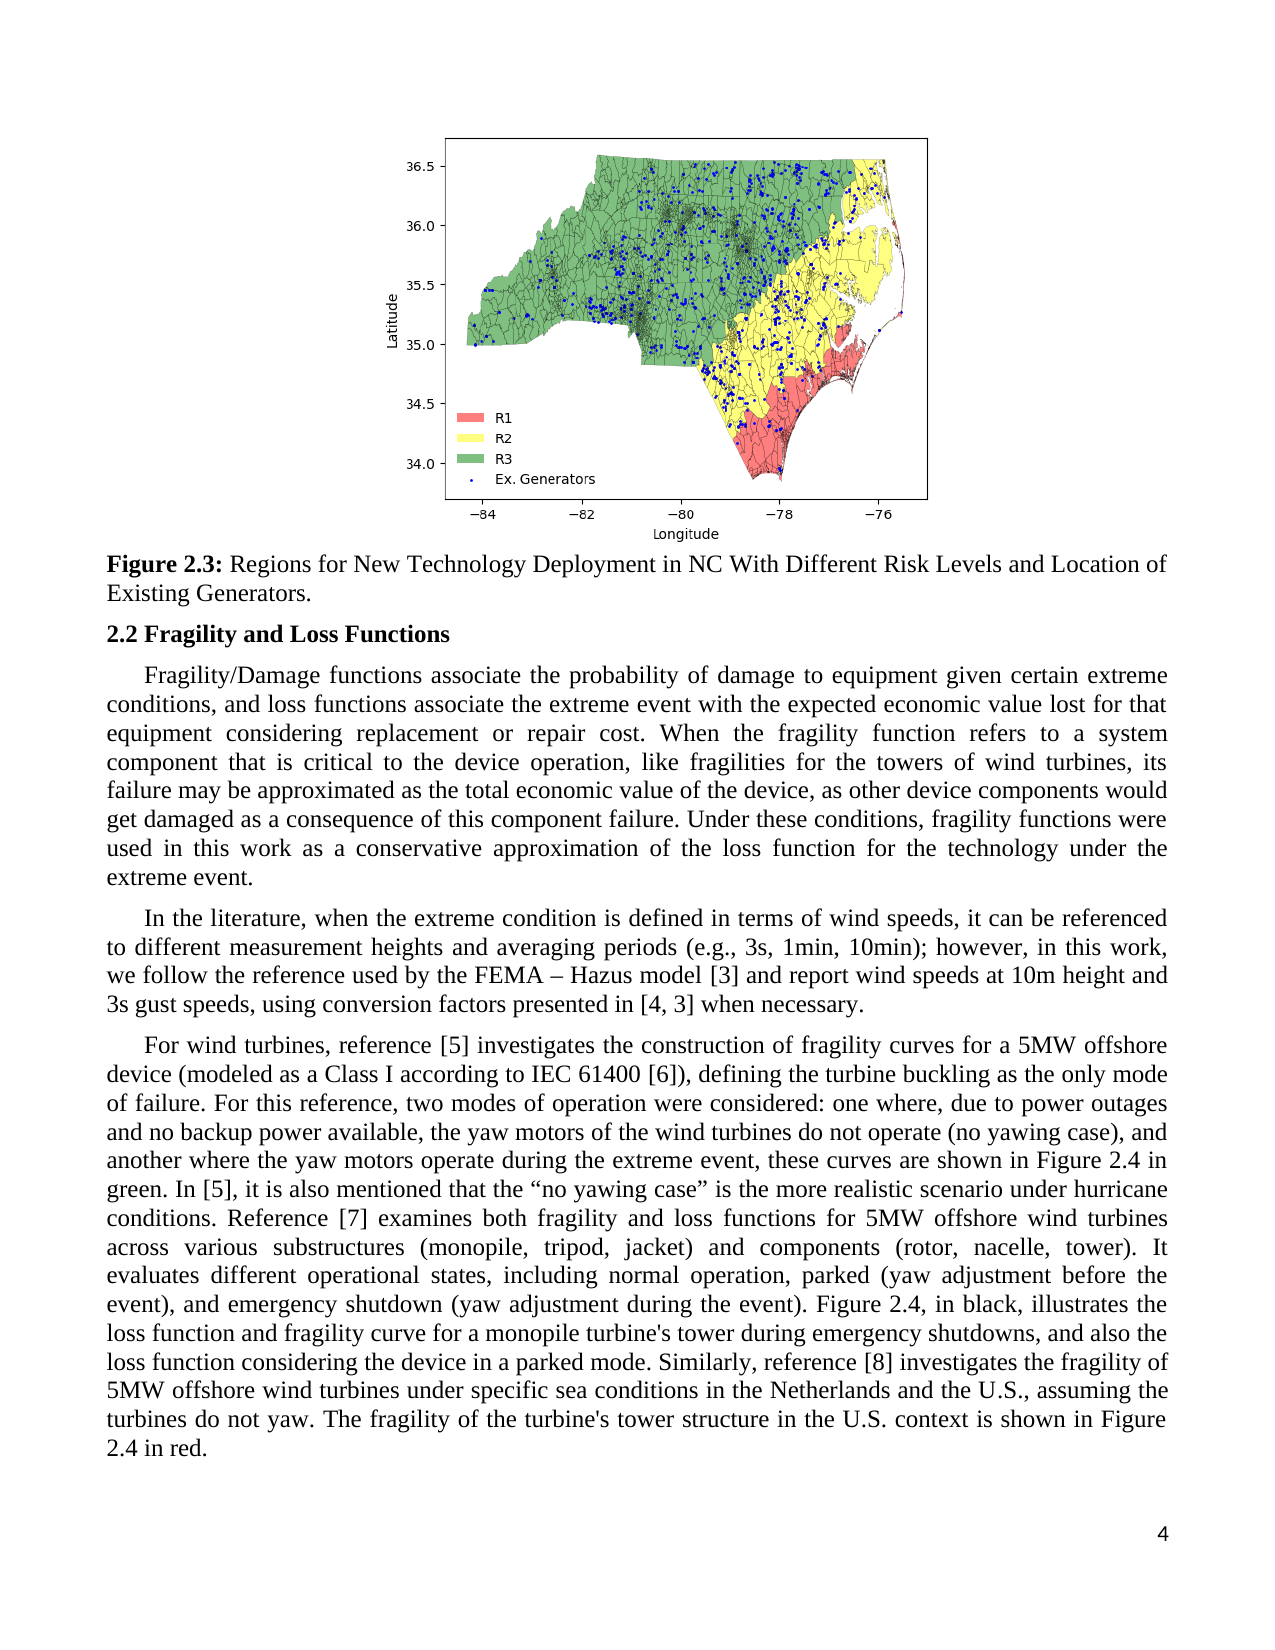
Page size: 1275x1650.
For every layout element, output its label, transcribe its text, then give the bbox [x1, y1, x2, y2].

text Figure 2.3: Regions for New Technology Deployment in NC With Different Risk Levels and Location of Existing Generators. [106, 549, 1169, 607]
text In the literature, when the extreme condition is defined in terms of wind speeds, it can be referenced to different measurement heights and averaging periods (e.g., 3s, 1min, 10min); however, in this work, we follow the reference used by the FEMA – Hazus model and report wind speeds at 10m height and 3s gust speeds, using conversion factors presented in when necessary. [106, 903, 1169, 1018]
list Fragility and Loss Functions [106, 619, 1169, 648]
text Fragility/Damage functions associate the probability of damage to equipment given certain extreme conditions, and loss functions associate the extreme event with the expected economic value lost for that equipment considering replacement or repair cost. When the fragility function refers to a system component that is critical to the device operation, like fragilities for the towers of wind turbines, its failure may be approximated as the total economic value of the device, as other device components would get damaged as a consequence of this component failure. Under these conditions, fragility functions were used in this work as a conservative approximation of the loss function for the technology under the extreme event. [106, 661, 1169, 891]
text For wind turbines, reference investigates the construction of fragility curves for a 5MW offshore device (modeled as a Class I according to IEC 61400 ), defining the turbine buckling as the only mode of failure. For this reference, two modes of operation were considered: one where, due to power outages and no backup power available, the yaw motors of the wind turbines do not operate (no yawing case), and another where the yaw motors operate during the extreme event, these curves are shown in Figure 2.4 in green. In , it is also mentioned that the “no yawing case” is the more realistic scenario under hurricane conditions. Reference examines both fragility and loss functions for 5MW offshore wind turbines across various substructures (monopile, tripod, jacket) and components (rotor, nacelle, tower). It evaluates different operational states, including normal operation, parked (yaw adjustment before the event), and emergency shutdown (yaw adjustment during the event). Figure 2.4, in black, illustrates the loss function and fragility curve for a monopile turbine's tower during emergency shutdowns, and also the loss function considering the device in a parked mode. Similarly, reference investigates the fragility of 5MW offshore wind turbines under specific sea conditions in the Netherlands and the U.S., assuming the turbines do not yaw. The fragility of the turbine's tower structure in the U.S. context is shown in Figure 2.4 in red. [106, 1031, 1169, 1462]
picture [376, 130, 936, 550]
